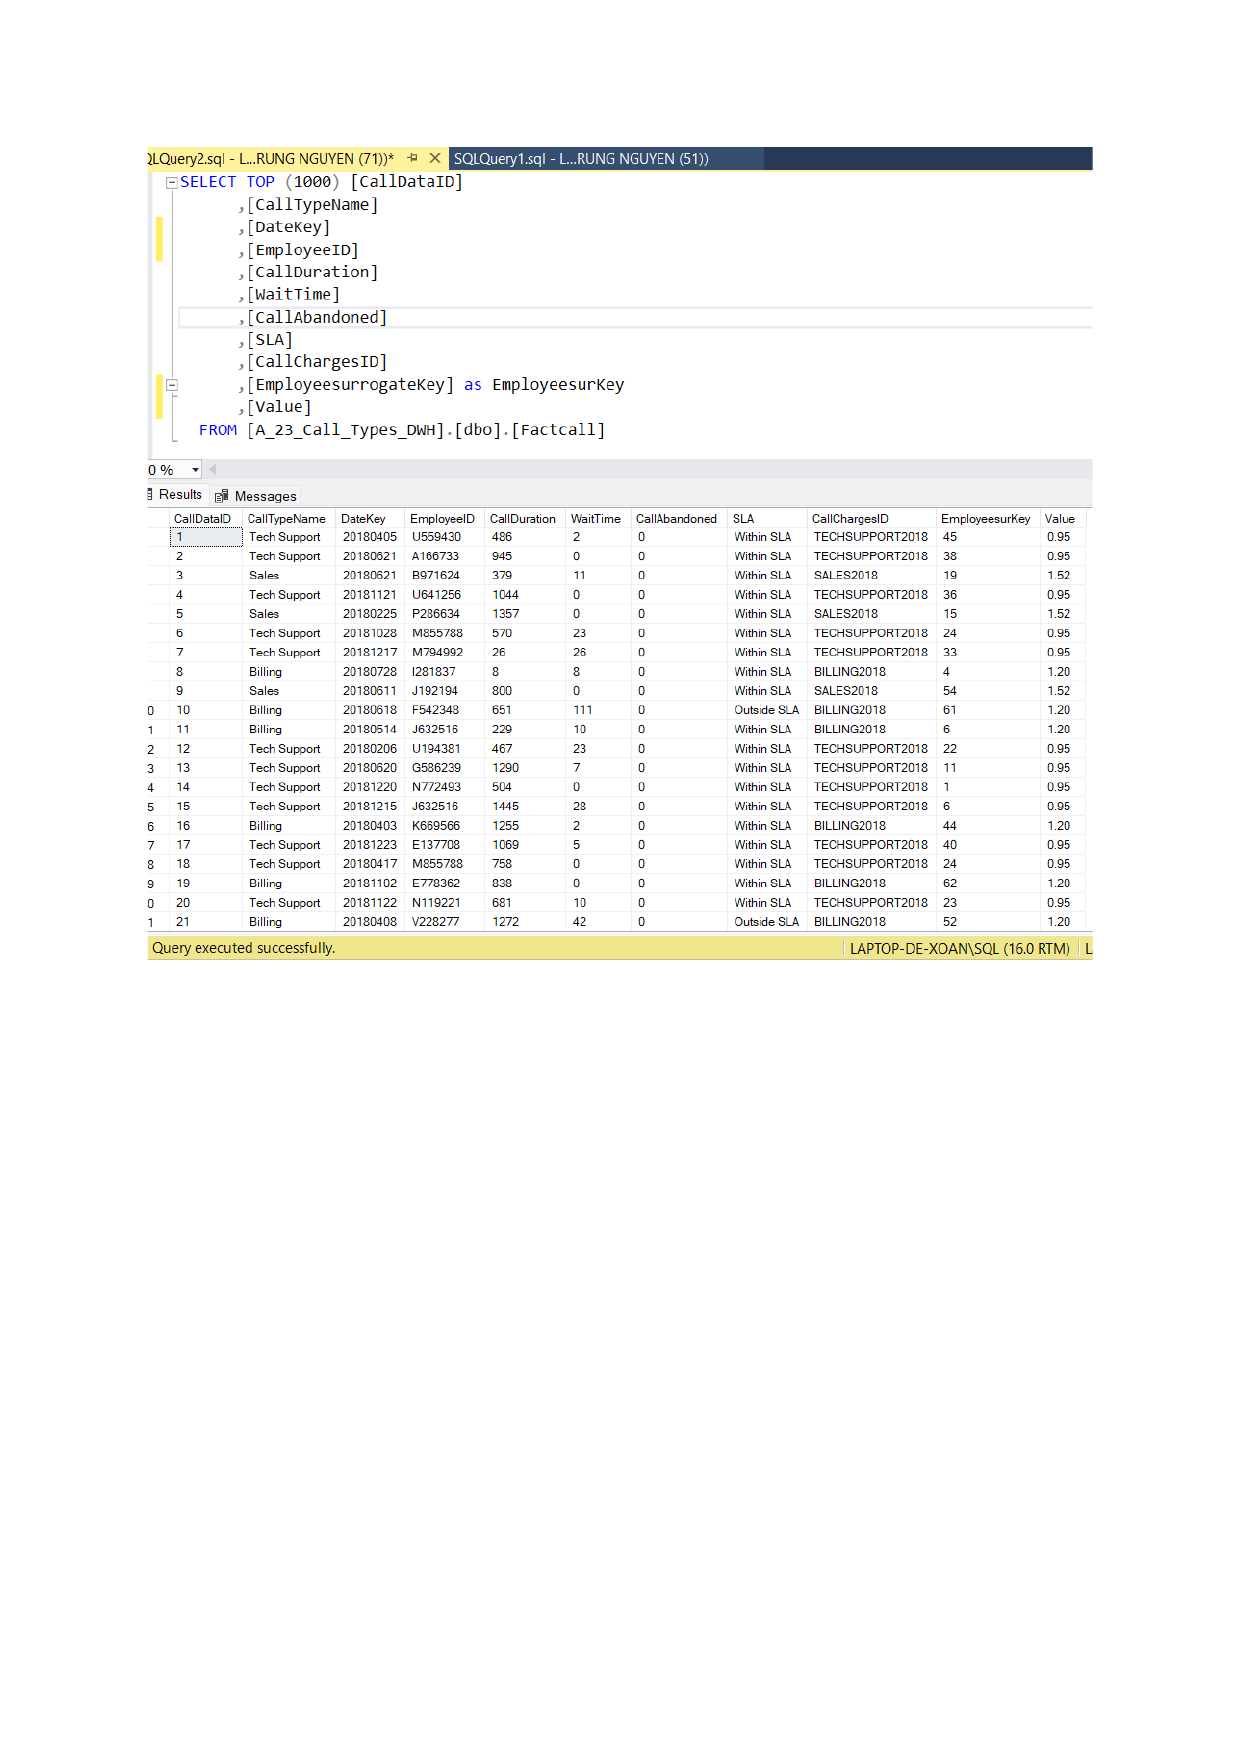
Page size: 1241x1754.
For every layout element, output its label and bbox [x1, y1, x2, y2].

picture [147, 147, 1093, 960]
